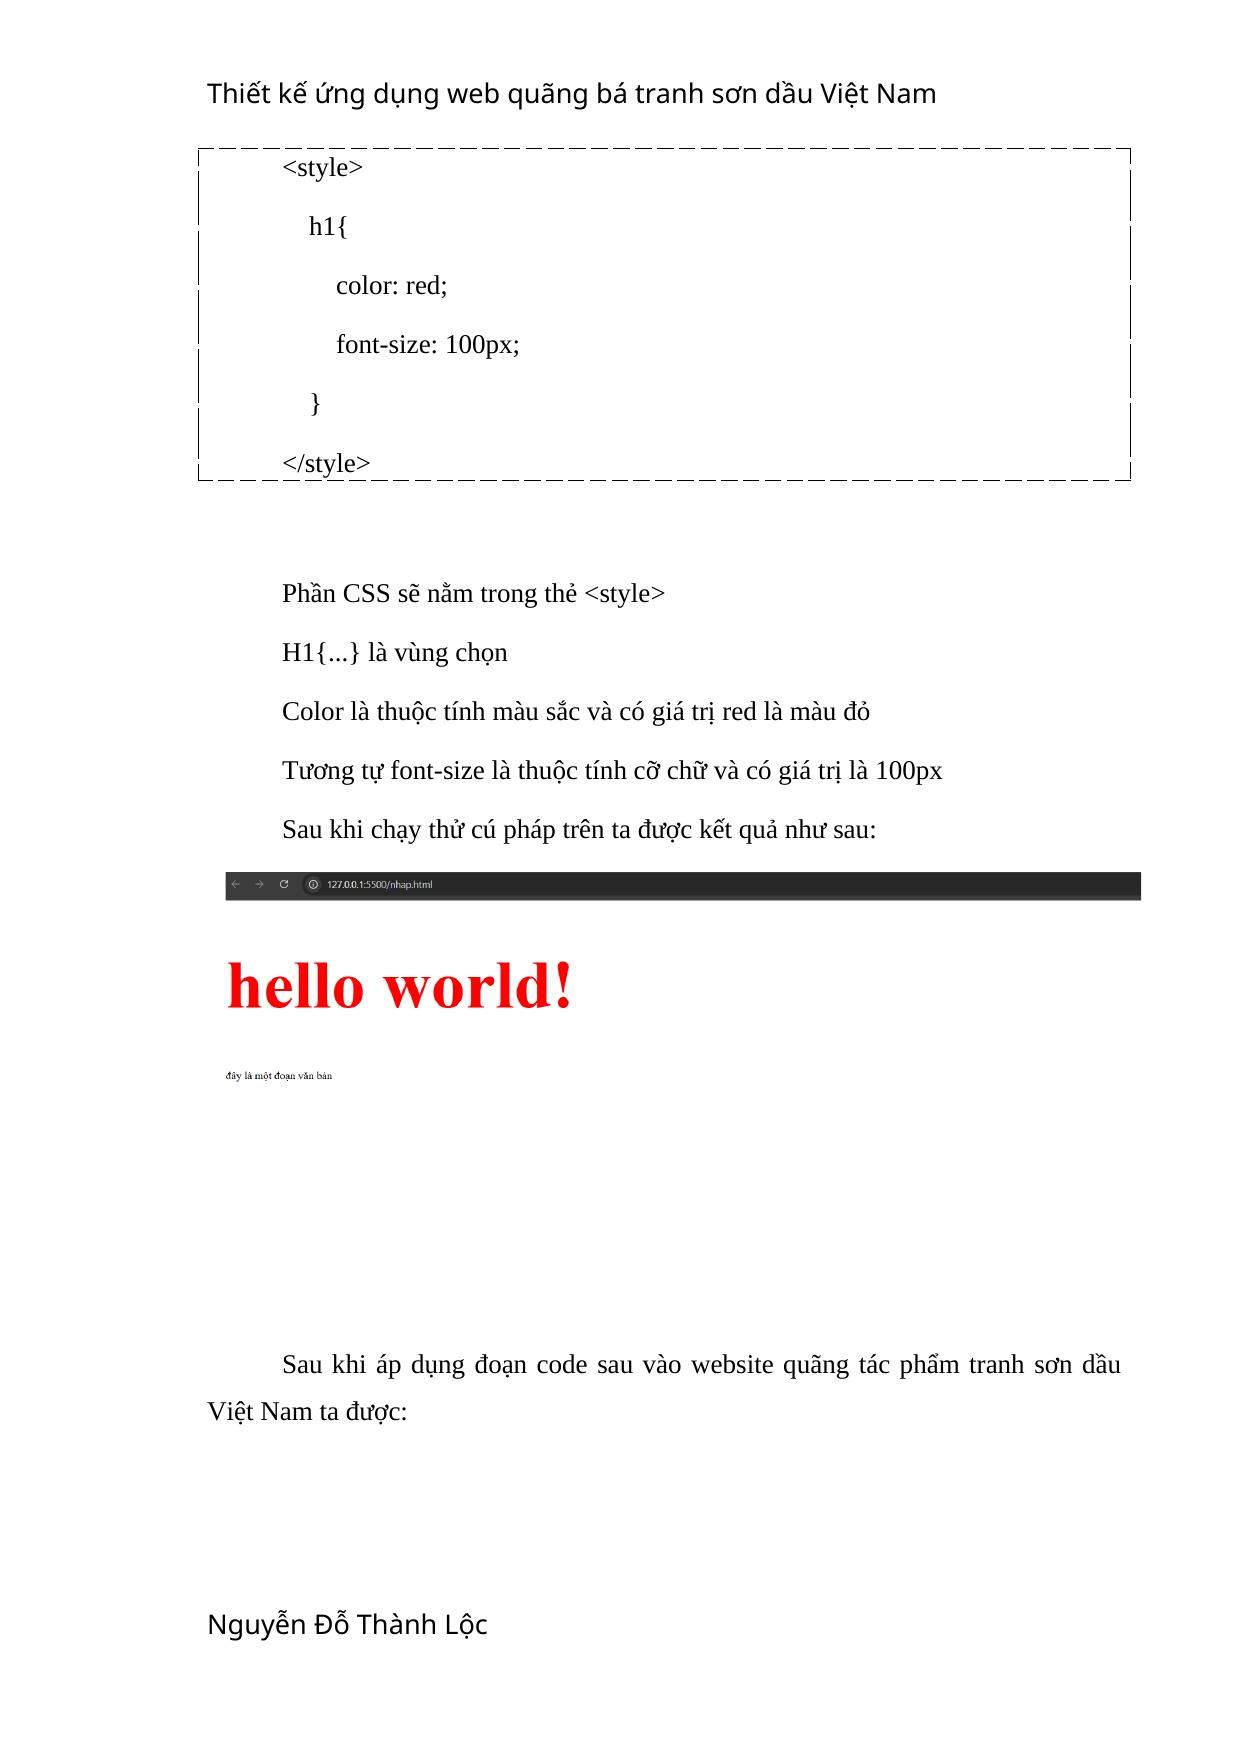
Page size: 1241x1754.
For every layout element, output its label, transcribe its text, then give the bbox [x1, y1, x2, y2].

text color: red; [197, 266, 1131, 300]
text H1{...} là vùng chọn [207, 636, 1122, 667]
text Tương tự font-size là thuộc tính cỡ chữ và có giá trị là 100px [207, 754, 1122, 785]
text h1{ [197, 207, 1131, 241]
text Sau khi chạy thử cú pháp trên ta được kết quả như sau: [207, 813, 1122, 844]
text </style> [197, 443, 1131, 481]
text <style> [197, 148, 1131, 182]
text } [197, 384, 1131, 419]
text font-size: 100px; [197, 325, 1131, 359]
text Color là thuộc tính màu sắc và có giá trị red là màu đỏ [207, 695, 1122, 726]
text Sau khi áp dụng đoạn code sau vào website quãng tác phẩm tranh sơn dầu Việt Nam ta được: [207, 1348, 1122, 1426]
text Phần CSS sẽ nằm trong thẻ <style> [207, 577, 1122, 608]
